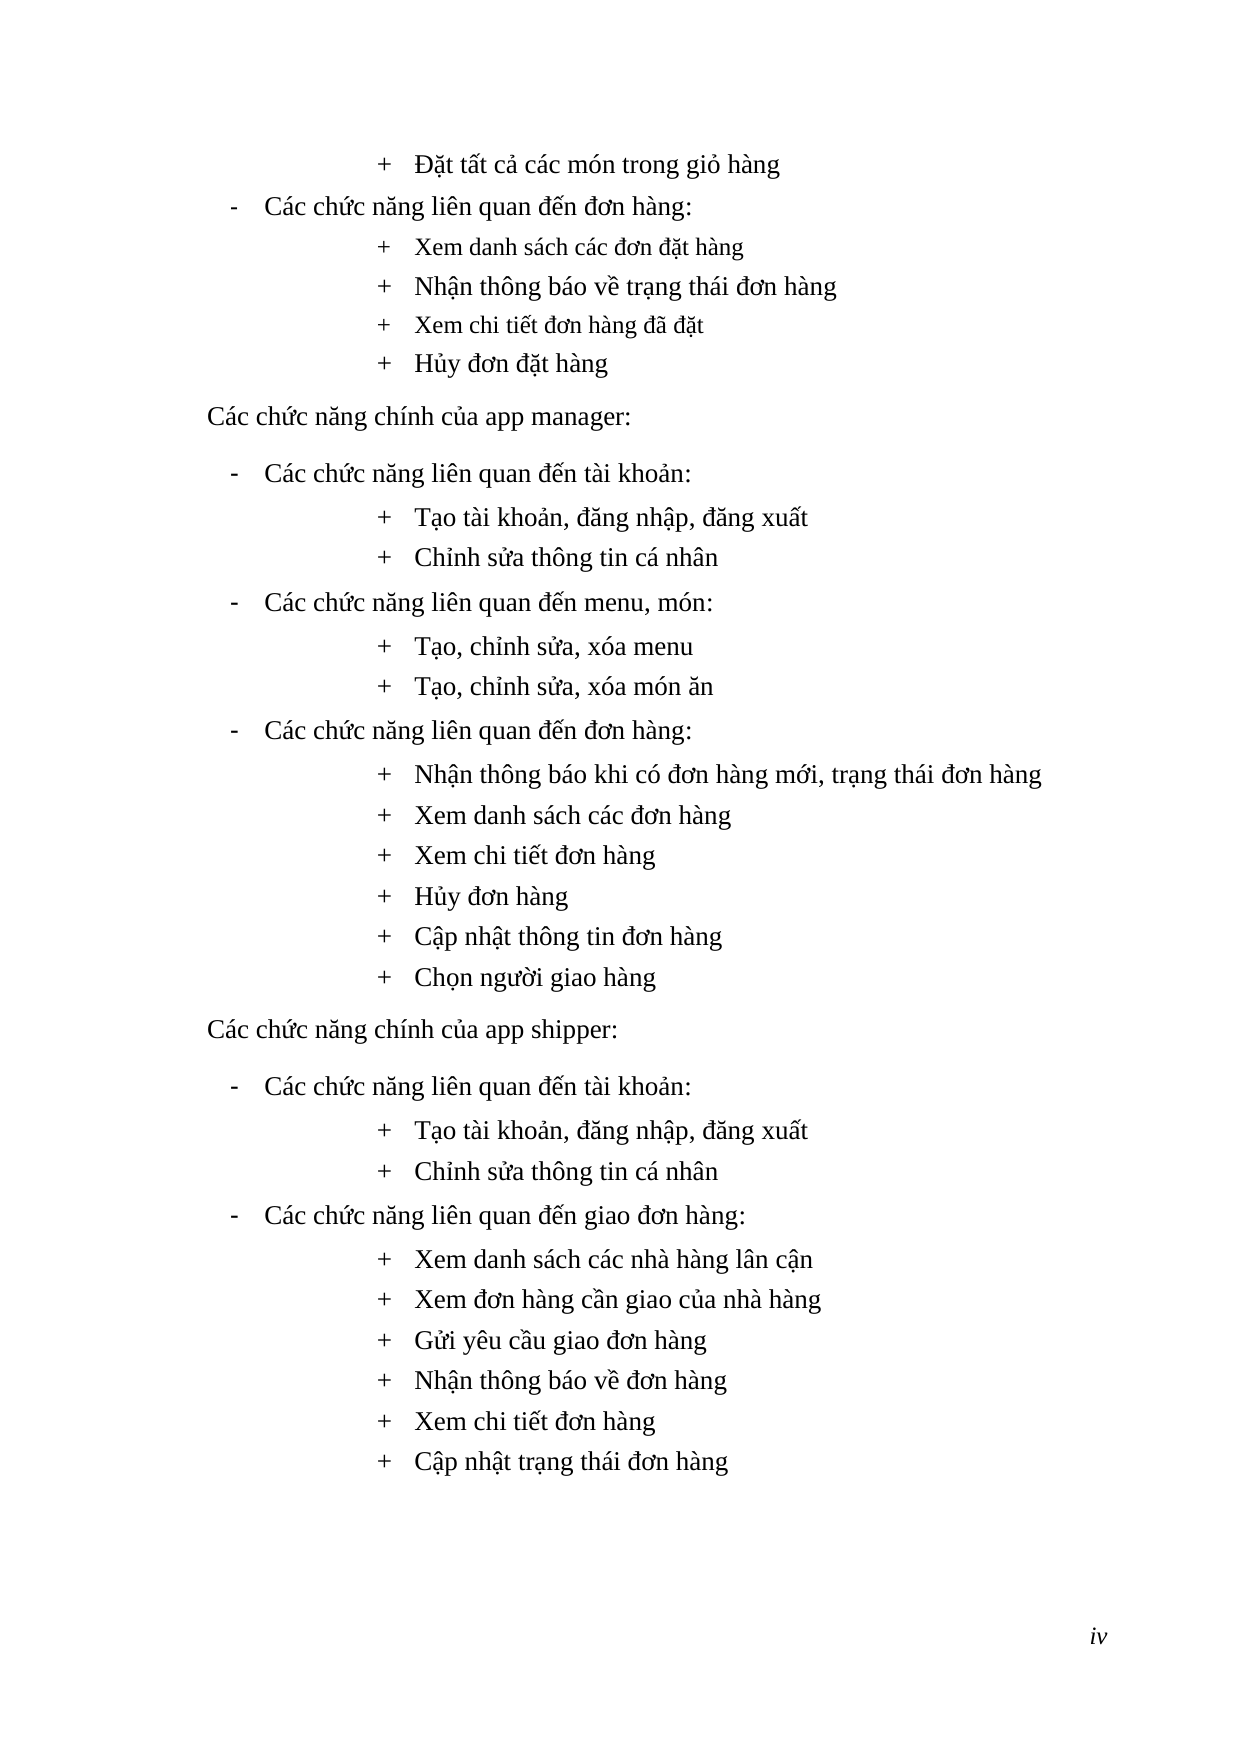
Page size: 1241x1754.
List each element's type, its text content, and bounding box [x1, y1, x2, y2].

list Tạo, chỉnh sửa, xóa menu [377, 630, 1122, 661]
list Xem chi tiết đơn hàng [377, 839, 1122, 871]
list Cập nhật thông tin đơn hàng [377, 920, 1122, 951]
text Các chức năng chính của app shipper: [207, 1014, 1122, 1045]
list Tạo tài khoản, đăng nhập, đăng xuất [377, 501, 1122, 532]
text Các chức năng chính của app manager: [207, 400, 1122, 431]
list Các chức năng liên quan đến đơn hàng: [230, 711, 1122, 748]
list Tạo tài khoản, đăng nhập, đăng xuất [377, 1114, 1122, 1146]
list Xem danh sách các nhà hàng lân cận [377, 1243, 1122, 1274]
list Hủy đơn đặt hàng [377, 347, 1122, 378]
list Đặt tất cả các món trong giỏ hàng [377, 148, 1122, 179]
list Xem chi tiết đơn hàng [377, 1405, 1122, 1436]
list Các chức năng liên quan đến đơn hàng: [230, 188, 1122, 222]
list Tạo, chỉnh sửa, xóa món ăn [377, 670, 1122, 701]
list Các chức năng liên quan đến giao đơn hàng: [230, 1195, 1122, 1232]
list Xem danh sách các đơn hàng [377, 799, 1122, 830]
list Xem chi tiết đơn hàng đã đặt [377, 310, 1122, 339]
list Các chức năng liên quan đến menu, món: [230, 582, 1122, 619]
list Chỉnh sửa thông tin cá nhân [377, 1155, 1122, 1186]
list Nhận thông báo khi có đơn hàng mới, trạng thái đơn hàng [377, 759, 1122, 790]
list Nhận thông báo về đơn hàng [377, 1364, 1122, 1396]
list Các chức năng liên quan đến tài khoản: [230, 1067, 1122, 1103]
list Hủy đơn hàng [377, 880, 1122, 911]
list Cập nhật trạng thái đơn hàng [377, 1445, 1122, 1476]
list Gửi yêu cầu giao đơn hàng [377, 1324, 1122, 1355]
list Nhận thông báo về trạng thái đơn hàng [377, 270, 1122, 301]
list Chỉnh sửa thông tin cá nhân [377, 542, 1122, 573]
list Chọn người giao hàng [377, 961, 1122, 992]
list Các chức năng liên quan đến tài khoản: [230, 453, 1122, 490]
list Xem danh sách các đơn đặt hàng [377, 232, 1122, 261]
list Xem đơn hàng cần giao của nhà hàng [377, 1284, 1122, 1315]
